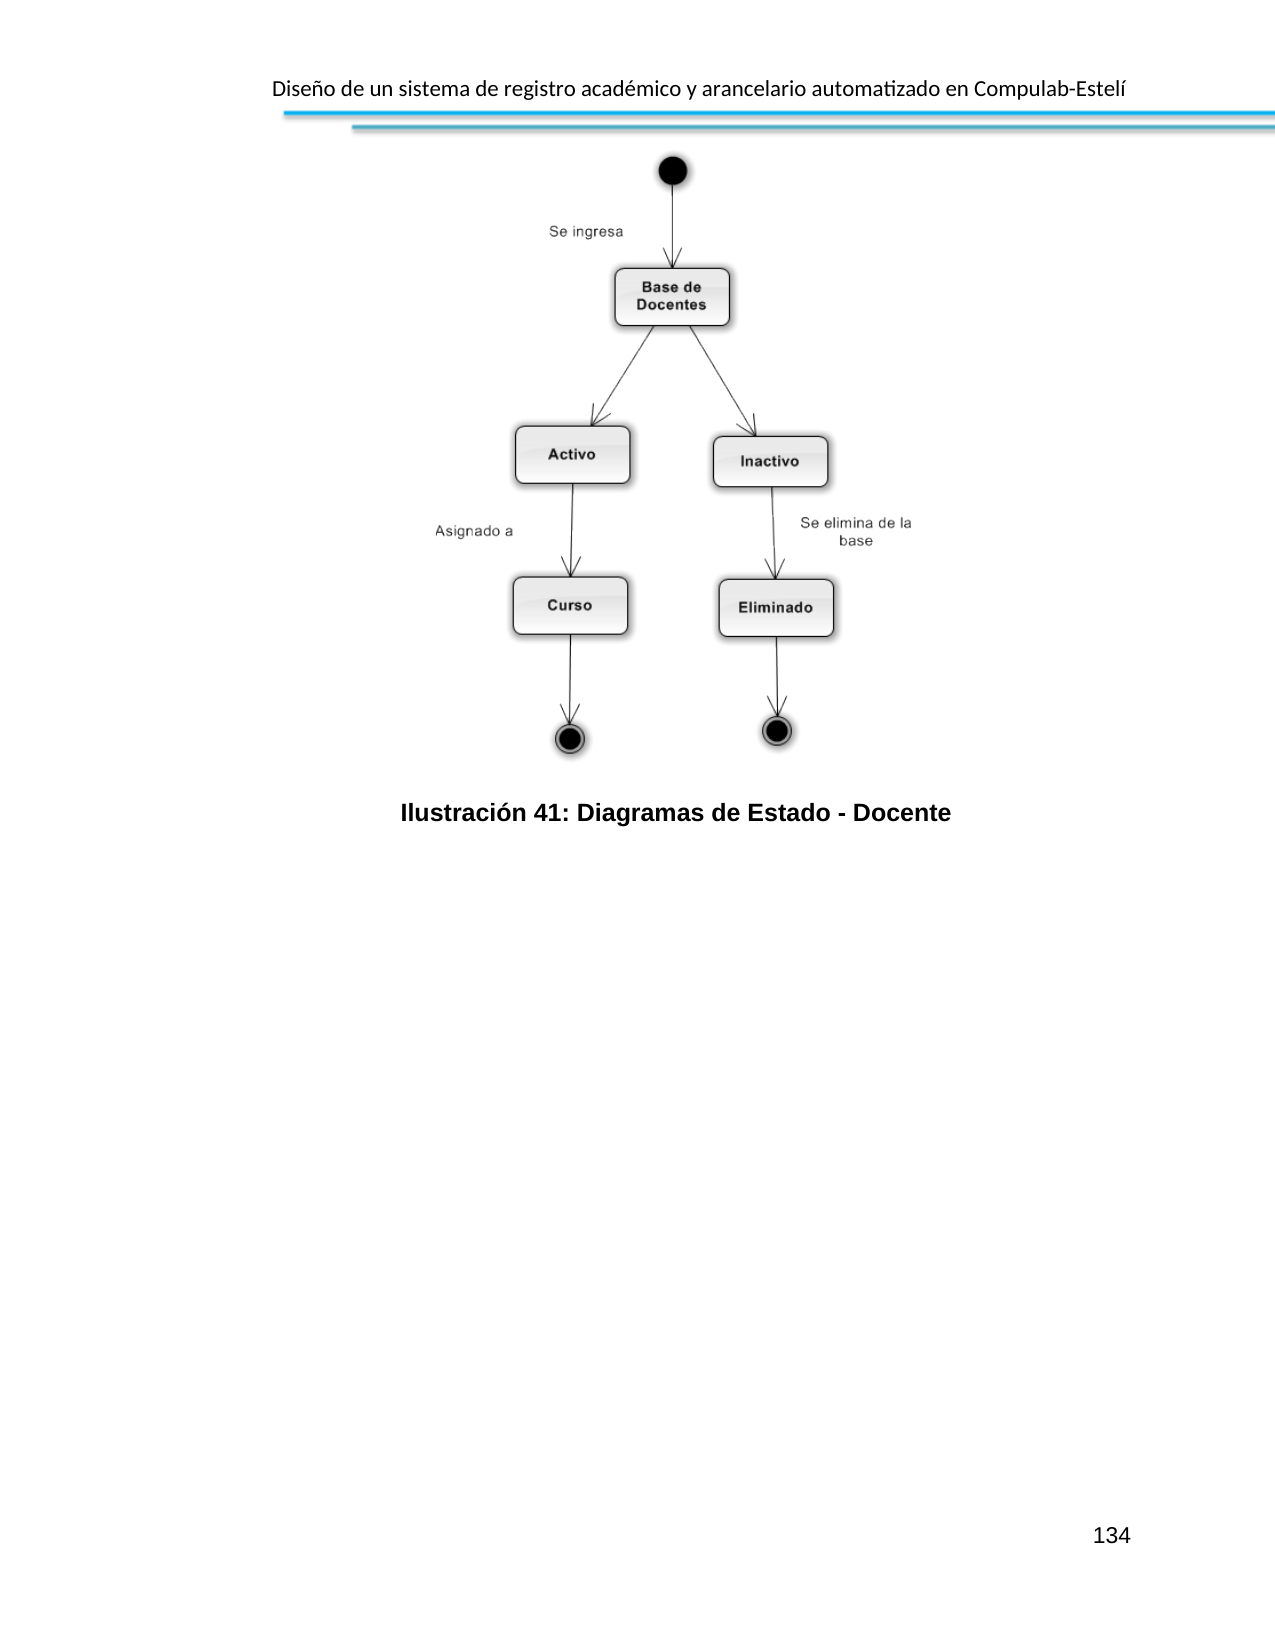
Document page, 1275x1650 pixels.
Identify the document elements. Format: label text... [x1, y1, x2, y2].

text Ilustración 41: Diagramas de Estado - Docente [384, 798, 969, 827]
picture [435, 150, 912, 764]
picture [275, 106, 1275, 141]
